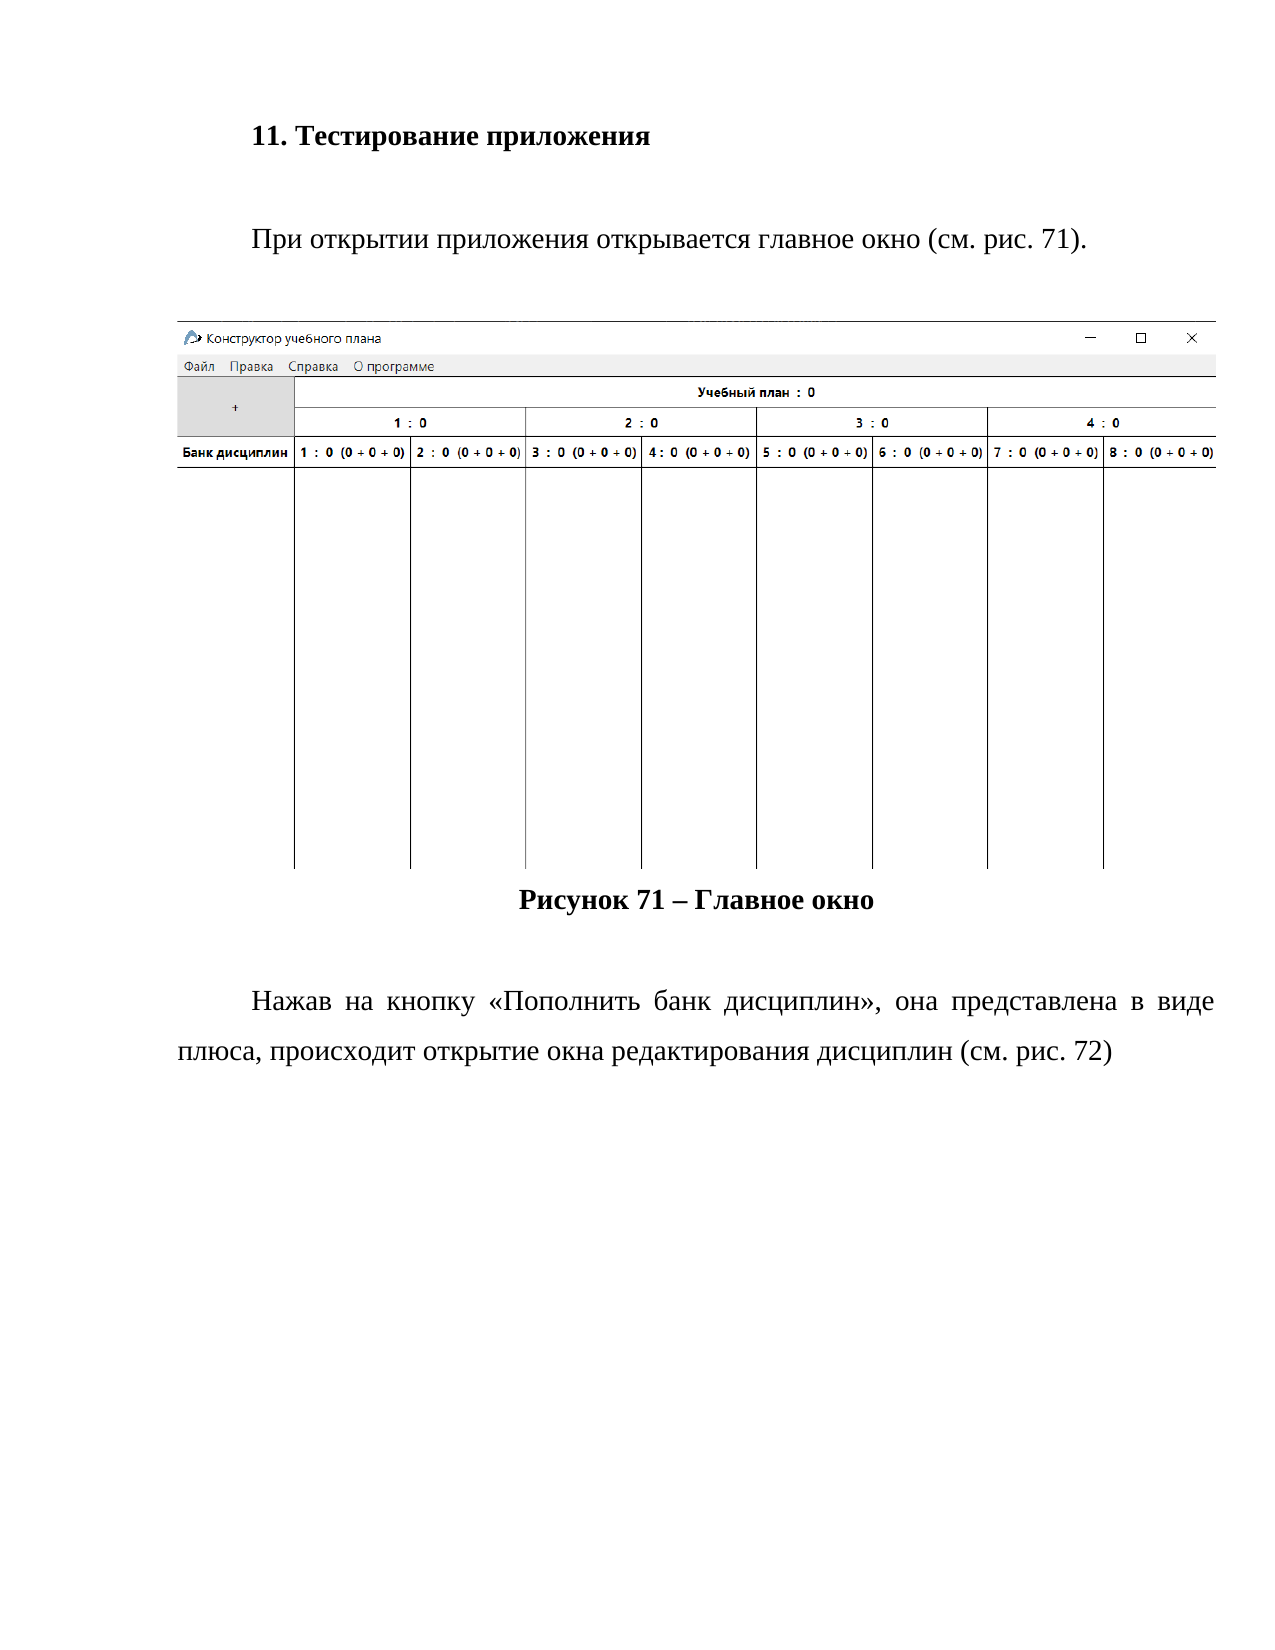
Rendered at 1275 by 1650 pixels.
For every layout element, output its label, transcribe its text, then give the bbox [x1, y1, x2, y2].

text Нажав на кнопку «Пополнить банк дисциплин», она представлена в виде плюса, происходит открытие окна редактирования дисциплин (см. рис. 72) [177, 983, 1216, 1067]
picture [177, 321, 1216, 869]
text Рисунок 71 – Главное окно [177, 882, 1216, 916]
text При открытии приложения открывается главное окно (см. рис. 71). [177, 221, 1216, 255]
subtitle 11. Тестирование приложения [177, 118, 1216, 152]
